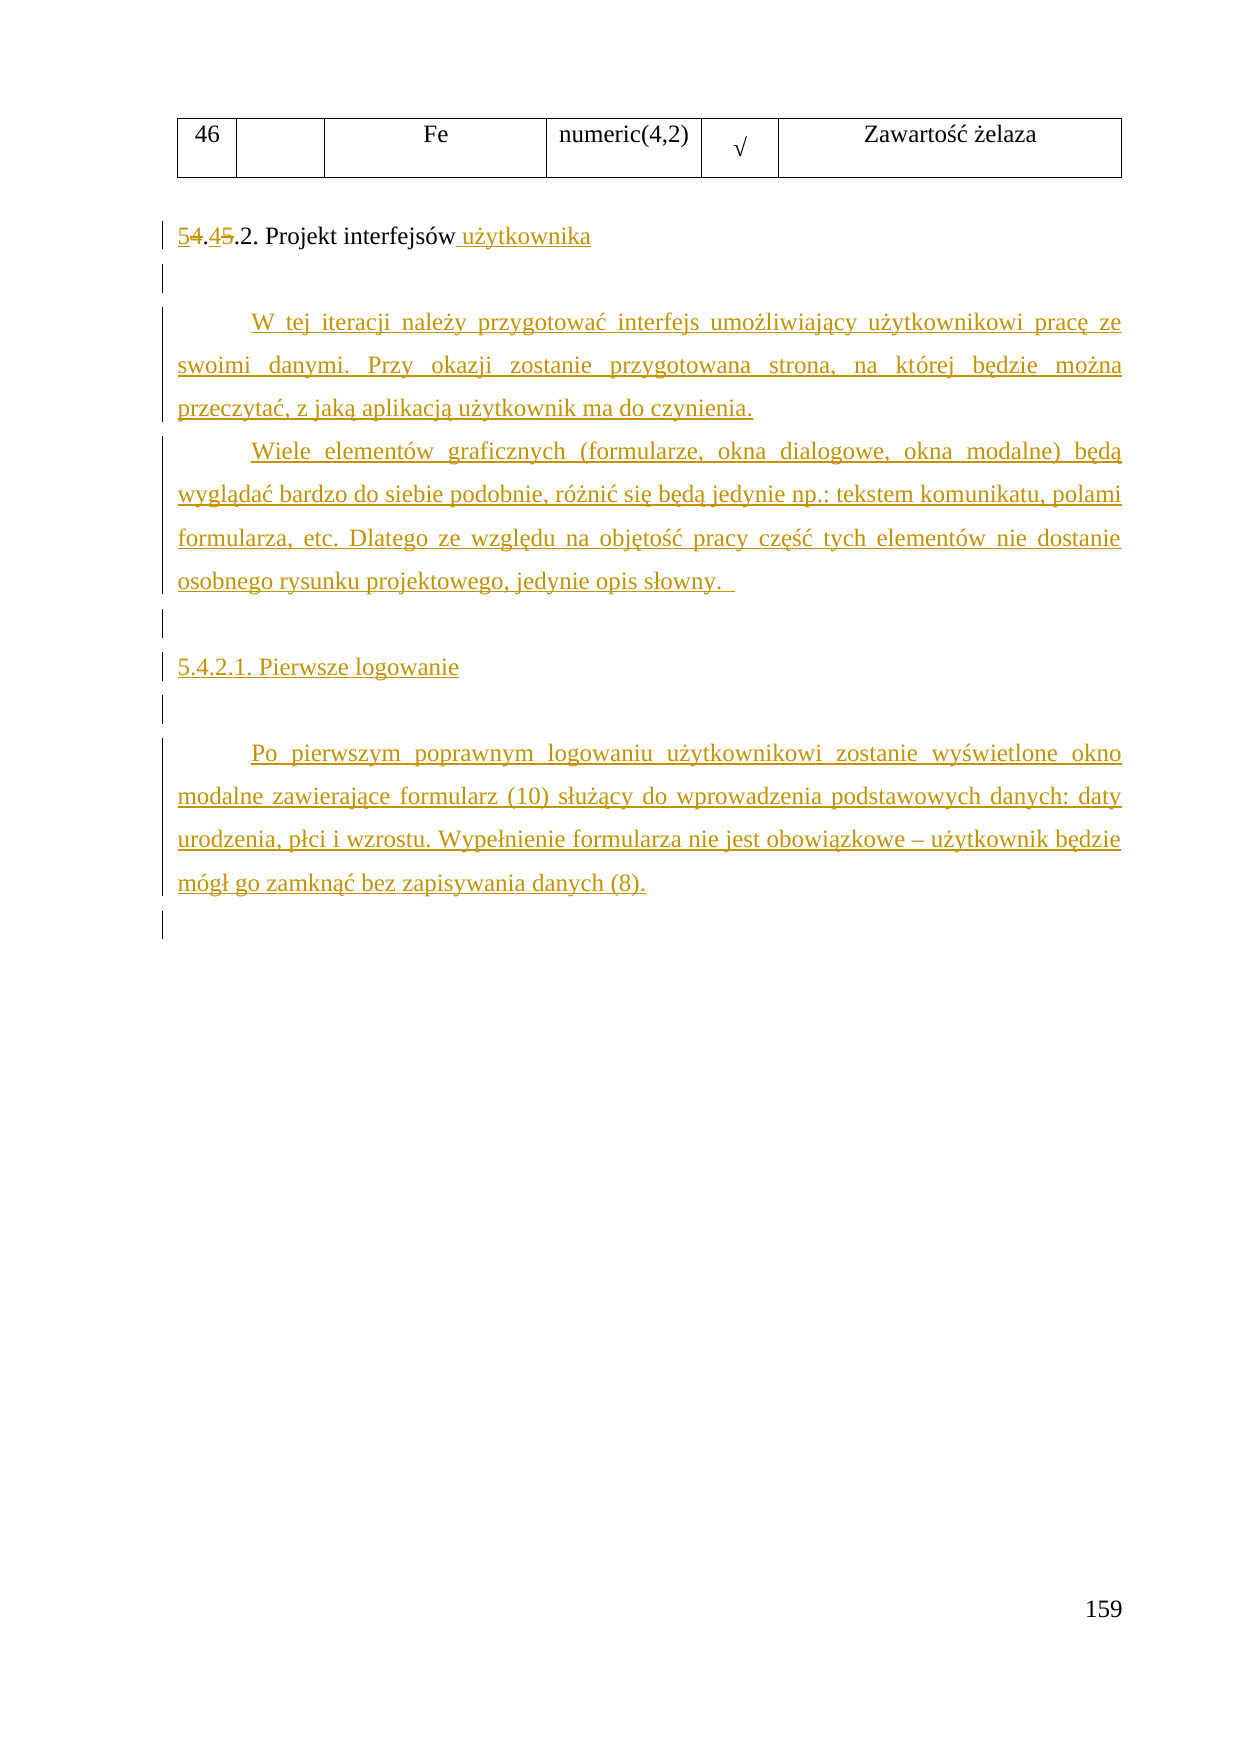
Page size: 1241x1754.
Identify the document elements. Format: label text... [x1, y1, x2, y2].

subtitle ..2. Projekt interfejsów [177, 221, 1122, 249]
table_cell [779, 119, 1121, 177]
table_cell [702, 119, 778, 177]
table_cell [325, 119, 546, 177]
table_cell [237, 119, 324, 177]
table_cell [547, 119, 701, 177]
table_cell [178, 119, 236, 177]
